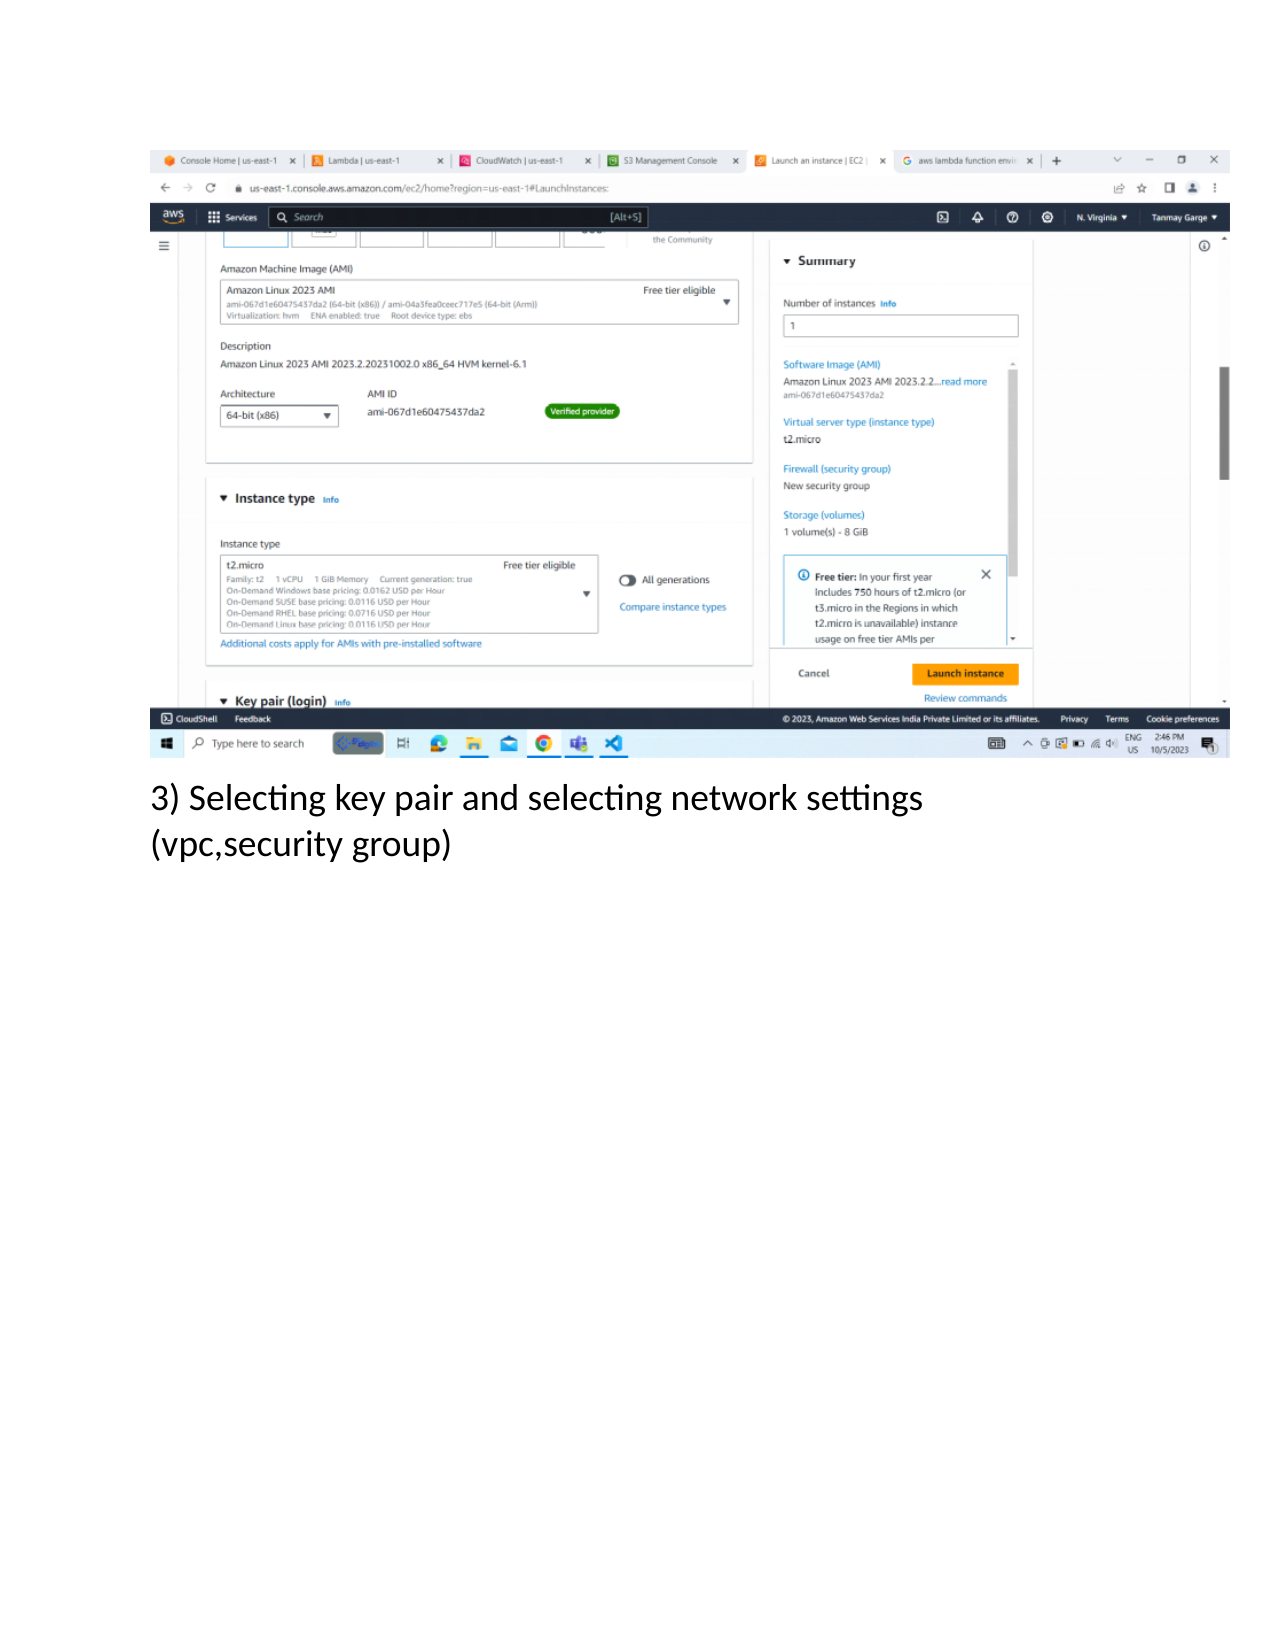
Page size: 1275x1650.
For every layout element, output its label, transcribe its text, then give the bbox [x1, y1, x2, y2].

text 3) Selecting key pair and selecting network settings (vpc,security group) [150, 758, 1125, 866]
